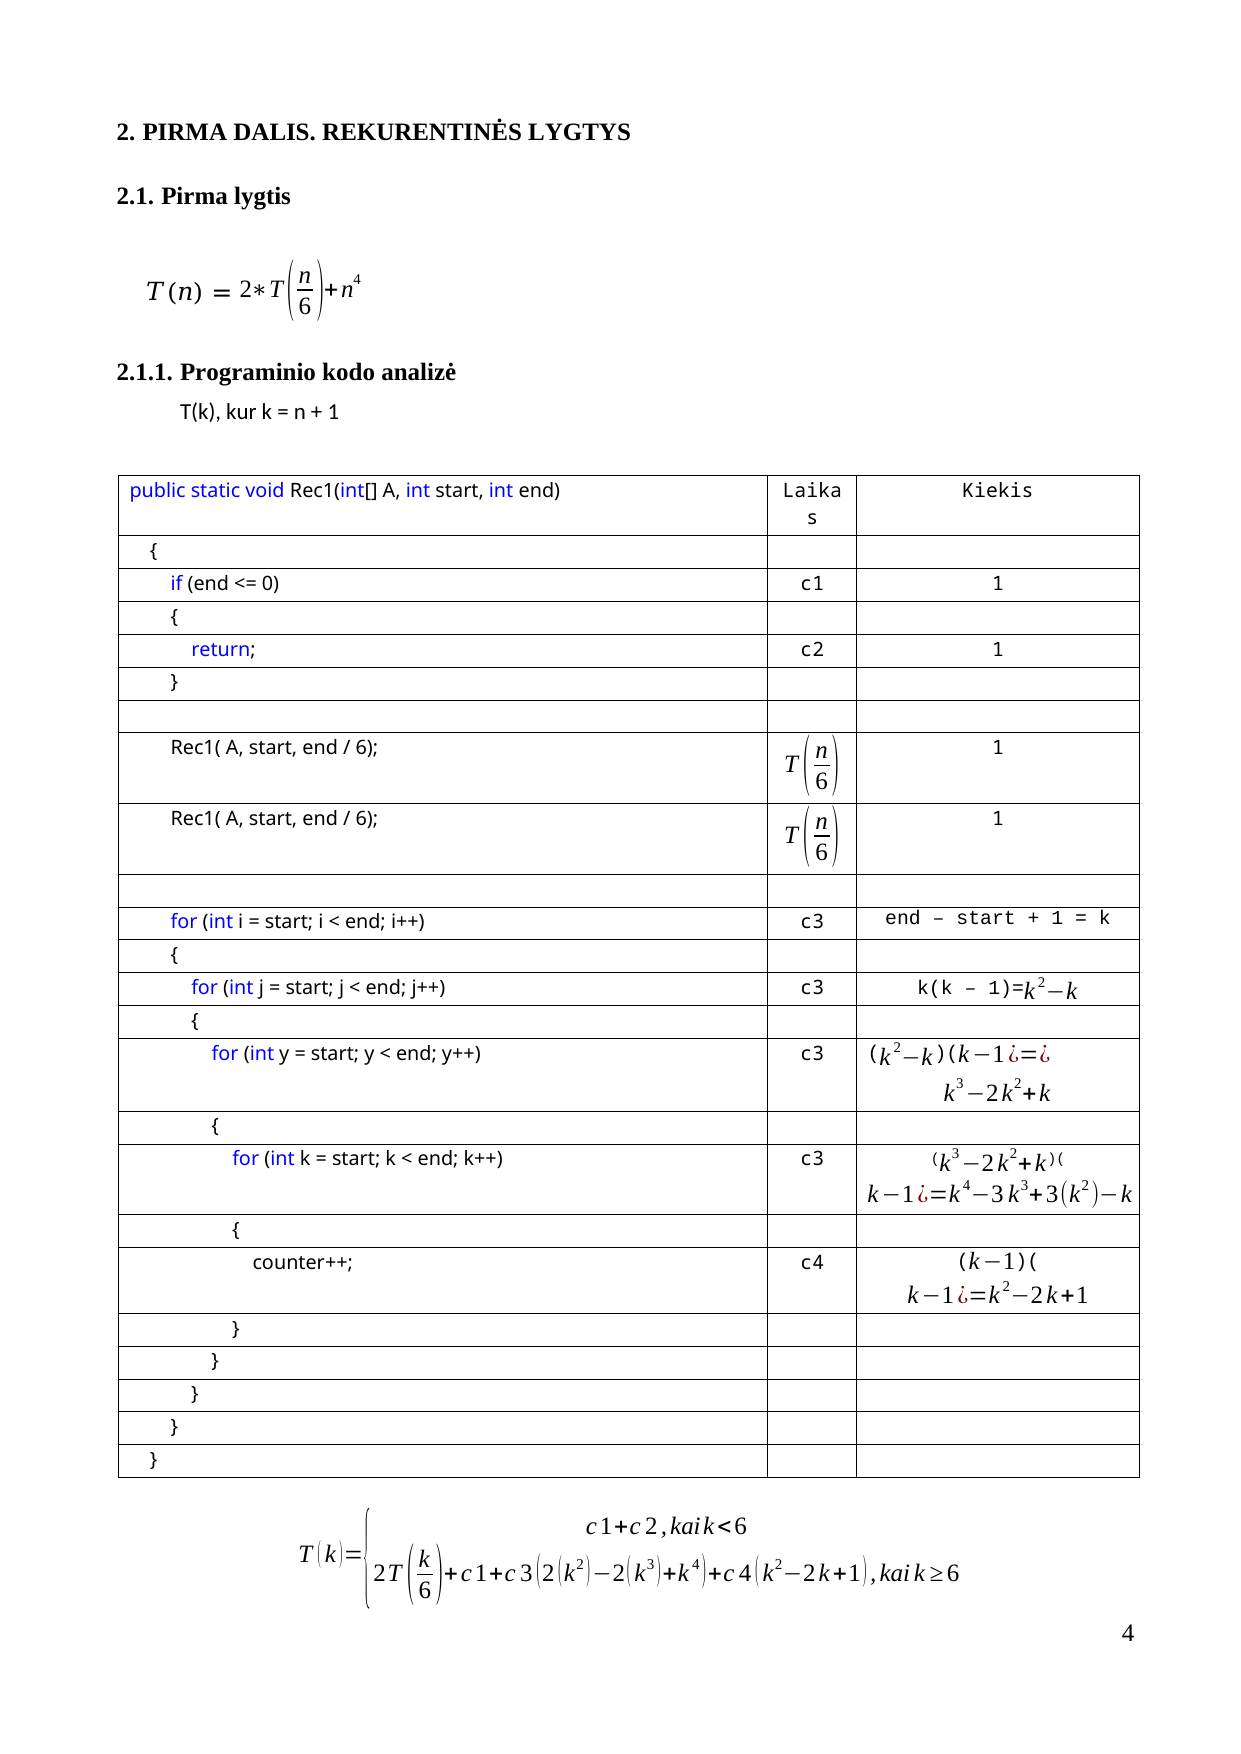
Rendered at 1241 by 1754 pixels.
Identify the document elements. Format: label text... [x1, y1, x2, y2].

table_cell [768, 536, 856, 568]
table_cell ()( [857, 1145, 1139, 1214]
table_cell if (end <= 0) [119, 569, 767, 601]
table_cell ()( [857, 1248, 1139, 1313]
table_cell } [119, 668, 767, 699]
table_header public static void Rec1(int[] A, int start, int end) [119, 476, 767, 535]
table_cell [768, 804, 856, 874]
table_cell return; [119, 635, 767, 667]
table_cell [768, 733, 856, 803]
table_cell Rec1( A, start, end / 6); [119, 733, 767, 803]
table_cell [857, 1347, 1139, 1378]
subtitle Pirma lygtis [116, 181, 1140, 210]
table_cell 1 [857, 569, 1139, 601]
table_header Kiekis [857, 476, 1139, 535]
table_cell } [119, 1314, 767, 1346]
table_cell [857, 1215, 1139, 1247]
table_cell [768, 1445, 856, 1477]
table_cell [768, 1412, 856, 1444]
table_cell [857, 1112, 1139, 1143]
table_cell [857, 1380, 1139, 1411]
table_cell [768, 1215, 856, 1247]
table_cell end – start + 1 = k [857, 908, 1139, 939]
table_cell { [119, 536, 767, 568]
table_cell [768, 1380, 856, 1411]
table_header Laikas [768, 476, 856, 535]
table_cell { [119, 940, 767, 972]
table_cell 1 [857, 635, 1139, 667]
table_cell [857, 875, 1139, 907]
table_cell [857, 1445, 1139, 1477]
table_cell [857, 1314, 1139, 1346]
table_cell c3 [768, 1039, 856, 1111]
table_cell 1 [857, 733, 1139, 803]
table_cell { [119, 602, 767, 634]
table_cell [768, 668, 856, 699]
table_cell for (int i = start; i < end; i++) [119, 908, 767, 939]
table_cell ()( [857, 1039, 1139, 1111]
table_cell { [119, 1112, 767, 1143]
table_cell for (int k = start; k < end; k++) [119, 1145, 767, 1214]
table_cell [857, 602, 1139, 634]
table_cell [857, 940, 1139, 972]
table_cell [119, 701, 767, 732]
table_cell [768, 1006, 856, 1038]
table_cell { [119, 1215, 767, 1247]
table_cell Rec1( A, start, end / 6); [119, 804, 767, 874]
table_cell [768, 875, 856, 907]
table_cell [857, 701, 1139, 732]
table_cell c3 [768, 908, 856, 939]
table_cell [768, 940, 856, 972]
subtitle Programinio kodo analizė [116, 357, 1140, 386]
table_cell } [119, 1445, 767, 1477]
subtitle PIRMA DALIS. REKURENTINĖS LYGTYS [116, 117, 1140, 145]
table_cell c3 [768, 973, 856, 1005]
table_cell counter++; [119, 1248, 767, 1313]
table_cell c4 [768, 1248, 856, 1313]
table_cell [768, 701, 856, 732]
table_cell [768, 1347, 856, 1378]
table_cell [857, 536, 1139, 568]
text 𝑇(𝑛) = [145, 258, 1140, 323]
table_cell [857, 1006, 1139, 1038]
table_cell [857, 668, 1139, 699]
table_cell c3 [768, 1145, 856, 1214]
table_cell c2 [768, 635, 856, 667]
table_cell } [119, 1347, 767, 1378]
table_cell [119, 875, 767, 907]
table_cell 1 [857, 804, 1139, 874]
table_cell c1 [768, 569, 856, 601]
table_cell for (int y = start; y < end; y++) [119, 1039, 767, 1111]
table_cell [768, 602, 856, 634]
table_cell [857, 1412, 1139, 1444]
text T(k), kur k = n + 1 [180, 397, 1140, 425]
table_cell } [119, 1380, 767, 1411]
table_cell for (int j = start; j < end; j++) [119, 973, 767, 1005]
table_cell [768, 1314, 856, 1346]
table_cell k(k – 1)= [857, 973, 1139, 1005]
table_cell } [119, 1412, 767, 1444]
table_cell { [119, 1006, 767, 1038]
table_cell [768, 1112, 856, 1143]
